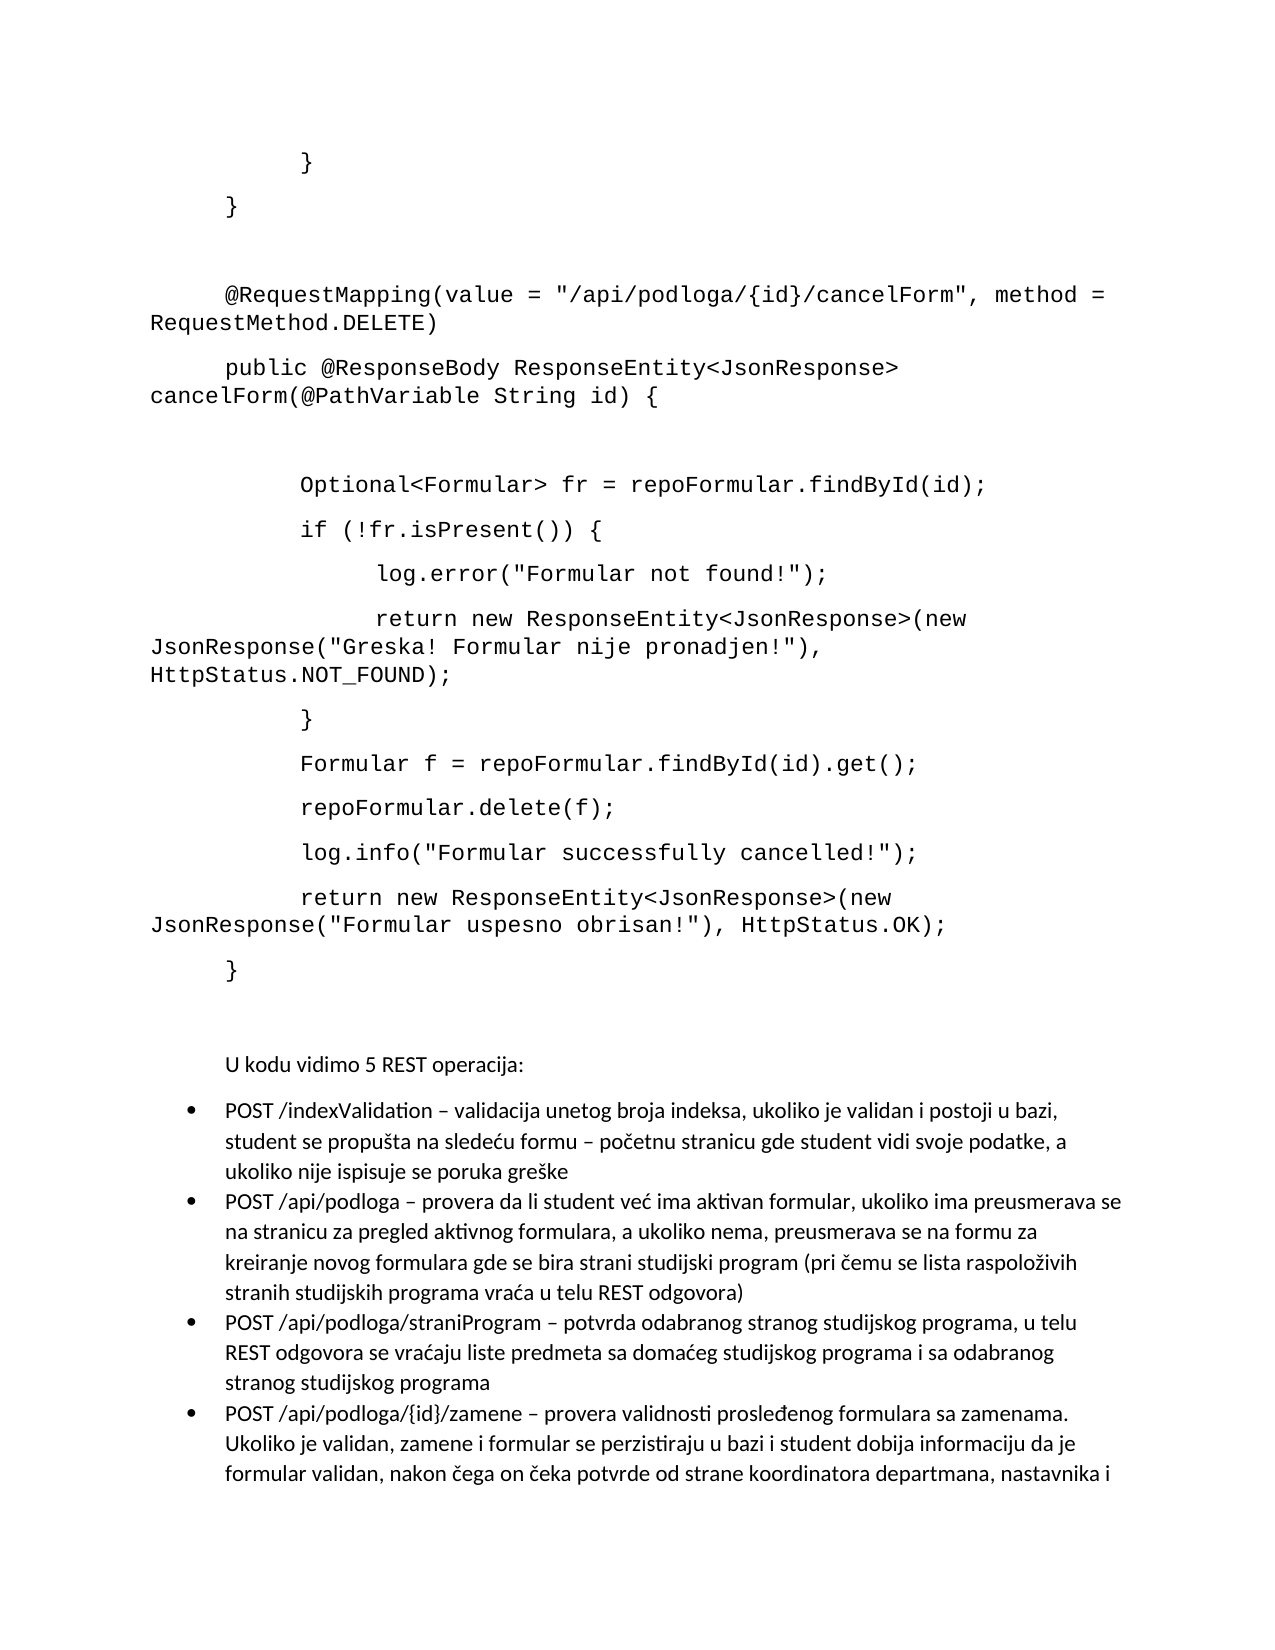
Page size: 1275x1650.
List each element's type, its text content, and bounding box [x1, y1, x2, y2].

text public @ResponseBody ResponseEntity<JsonResponse> cancelForm(@PathVariable String id) { [150, 356, 1125, 410]
text @RequestMapping(value = "/api/podloga/{id}/cancelForm", method = RequestMethod.DELETE) [150, 284, 1125, 338]
text } [150, 150, 1125, 176]
text U kodu vidimo 5 REST operacija: [150, 1050, 1125, 1078]
text if (!fr.isPresent()) { [150, 518, 1125, 544]
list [187, 1399, 1125, 1487]
text } [150, 958, 1125, 984]
text log.info("Formular successfully cancelled!"); [150, 841, 1125, 867]
text } [150, 194, 1125, 221]
text return new ResponseEntity<JsonResponse>(new JsonResponse("Formular uspesno obrisan!"), HttpStatus.OK); [150, 886, 1125, 940]
text log.error("Formular not found!"); [150, 562, 1125, 588]
text Optional<Formular> fr = repoFormular.findById(id); [150, 473, 1125, 499]
list POST /api/podloga/straniProgram – potvrda odabranog stranog studijskog programa, u telu REST odgovora se vraćaju liste predmeta sa domaćeg studijskog programa i sa odabranog stranog studijskog programa [187, 1308, 1125, 1397]
text return new ResponseEntity<JsonResponse>(new JsonResponse("Greska! Formular nije pronadjen!"), HttpStatus.NOT_FOUND); [150, 607, 1125, 689]
text Formular f = repoFormular.findById(id).get(); [150, 752, 1125, 778]
text repoFormular.delete(f); [150, 797, 1125, 823]
text } [150, 707, 1125, 733]
list POST /api/podloga – provera da li student već ima aktivan formular, ukoliko ima preusmerava se na stranicu za pregled aktivnog formulara, a ukoliko nema, preusmerava se na formu za kreiranje novog formulara gde se bira strani studijski program (pri čemu se lista raspoloživih stranih studijskih programa vraća u telu REST odgovora) [187, 1187, 1125, 1306]
list POST /indexValidation – validacija unetog broja indeksa, ukoliko je validan i postoji u bazi, student se propušta na sledeću formu – početnu stranicu gde student vidi svoje podatke, a ukoliko nije ispisuje se poruka greške [187, 1097, 1125, 1185]
